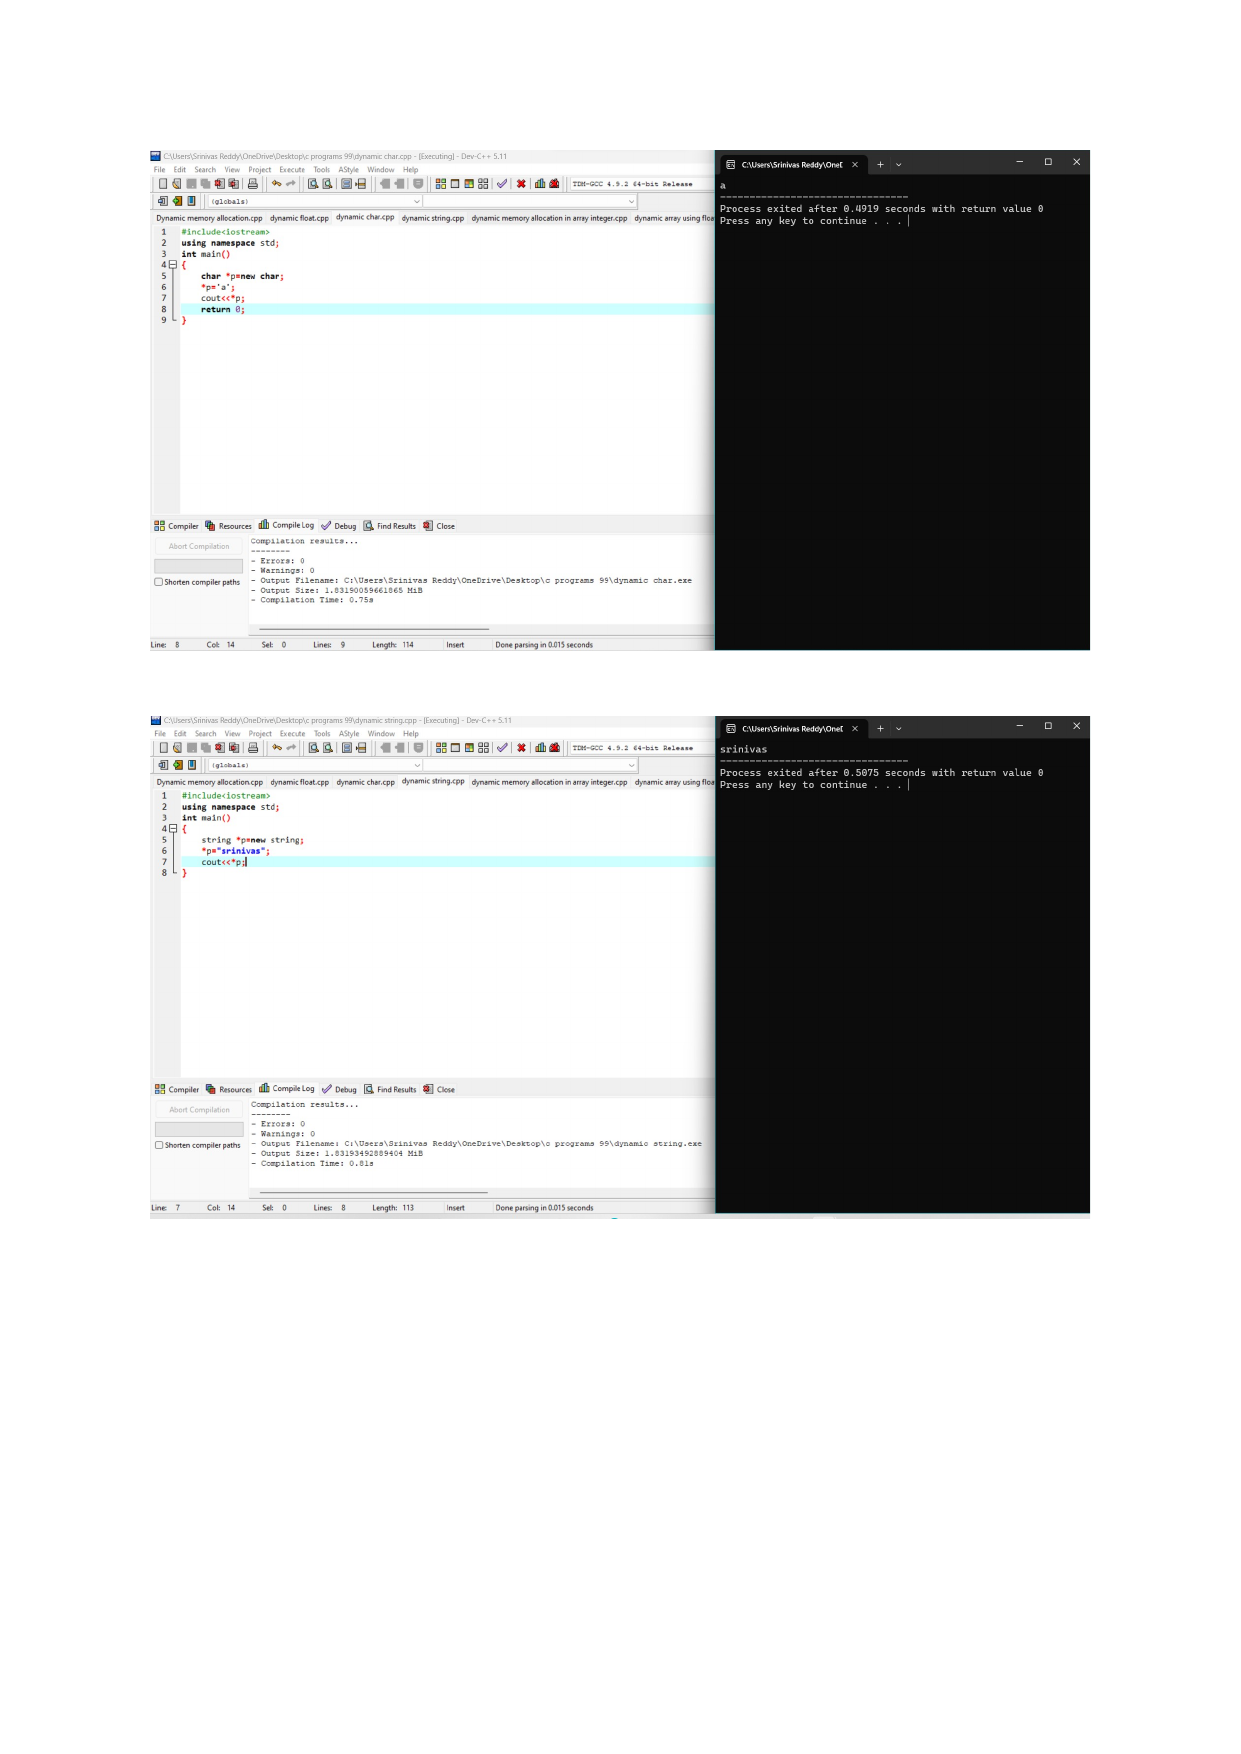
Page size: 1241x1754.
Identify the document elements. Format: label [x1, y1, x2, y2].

picture [150, 716, 1091, 1219]
picture [150, 150, 1091, 651]
